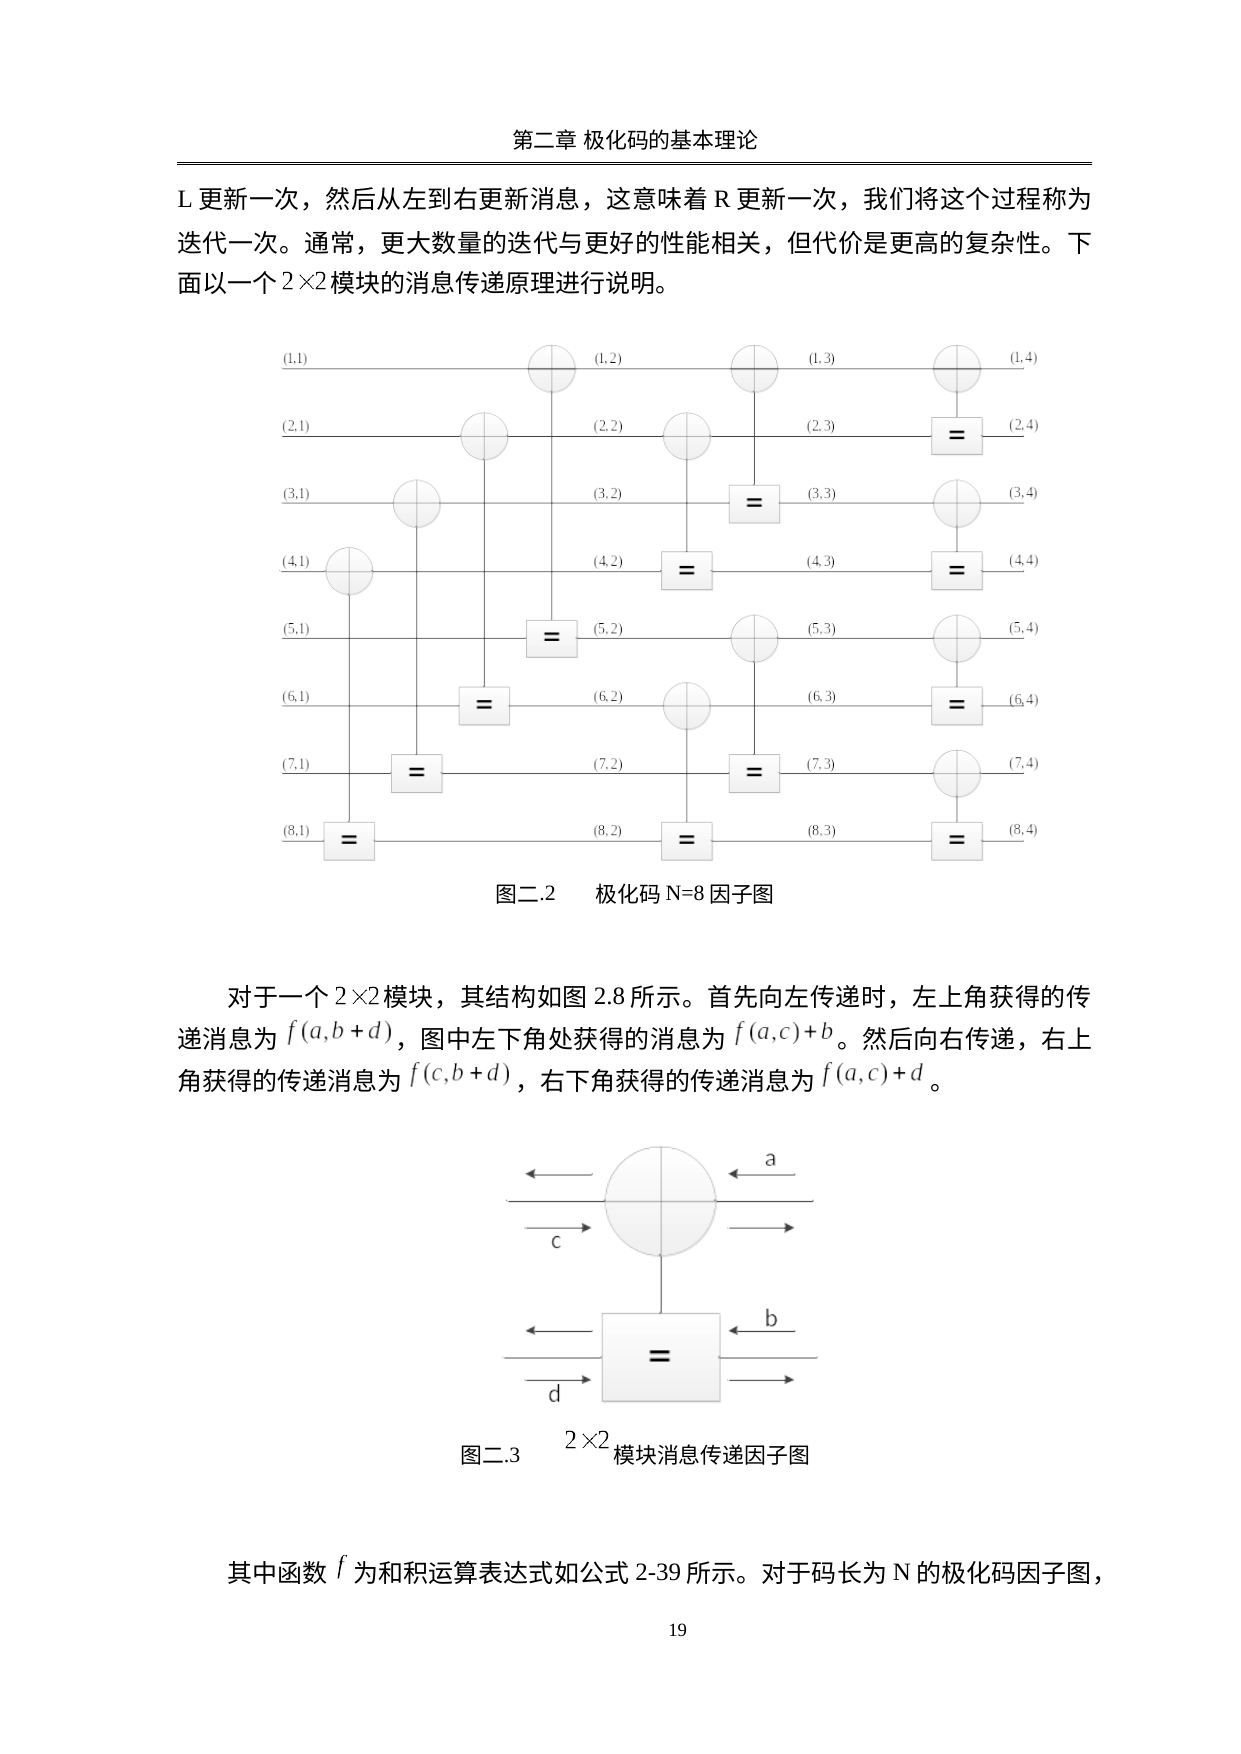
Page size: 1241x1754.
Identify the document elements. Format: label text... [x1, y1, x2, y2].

text 极化码N=8因子图 [177, 877, 1092, 908]
text 其中函数为和积运算表达式如公式2-39所示。对于码长为N的极化码因子图，均由模块组合而成。不失一般性，按照该运算规则，首先对矩阵L和R进行初始化。 [177, 1551, 1092, 1592]
text 模块消息传递因子图 [177, 1424, 1092, 1484]
text 对于一个模块，其结构如图2.8所示。首先向左传递时，左上角获得的传递消息为，图中左下角处获得的消息为。然后向右传递，右上角获得的传递消息为，右下角获得的传递消息为。 [177, 975, 1092, 1100]
